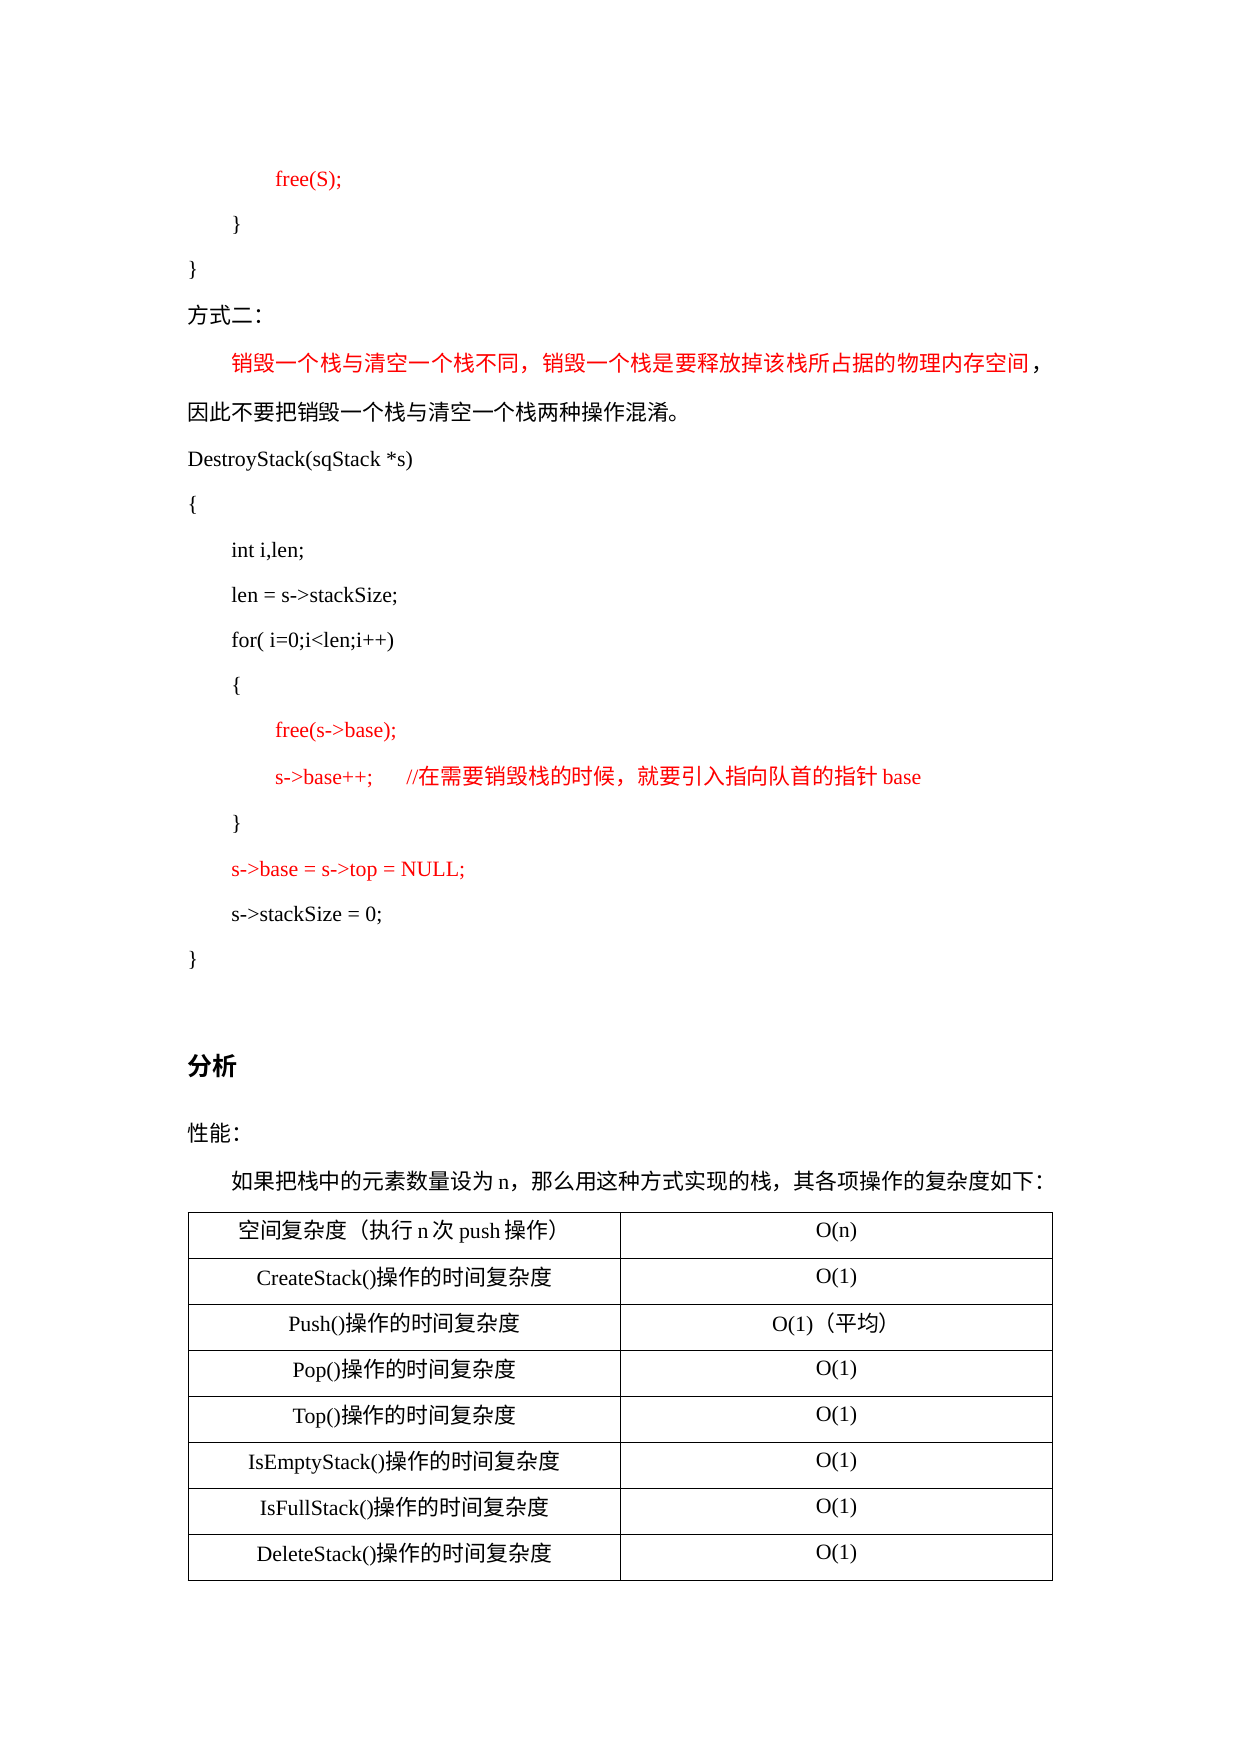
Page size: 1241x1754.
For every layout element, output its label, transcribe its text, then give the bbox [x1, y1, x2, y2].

text s->base = s->top = NULL; [187, 852, 1053, 884]
text } [187, 207, 1053, 239]
table_cell O(1)（平均） [621, 1305, 1052, 1350]
table_cell O(1) [621, 1397, 1052, 1442]
text len = s->stackSize; [187, 578, 1053, 611]
text { [187, 488, 1053, 520]
table_cell DeleteStack()操作的时间复杂度 [189, 1535, 620, 1580]
text 如果把栈中的元素数量设为n，那么用这种方式实现的栈，其各项操作的复杂度如下： [187, 1164, 1053, 1196]
text DestroyStack(sqStack *s) [187, 443, 1053, 475]
text s->stackSize = 0; [187, 897, 1053, 929]
text } [187, 942, 1053, 974]
table_cell IsEmptyStack()操作的时间复杂度 [189, 1443, 620, 1488]
text free(S); [231, 162, 1053, 194]
table_cell Push()操作的时间复杂度 [189, 1305, 620, 1350]
table_cell O(1) [621, 1489, 1052, 1534]
table_header 空间复杂度（执行n次push操作） [189, 1213, 620, 1258]
text free(s->base); [187, 713, 1053, 746]
table_cell Pop()操作的时间复杂度 [189, 1351, 620, 1396]
table_cell IsFullStack()操作的时间复杂度 [189, 1489, 620, 1534]
table_cell CreateStack()操作的时间复杂度 [189, 1259, 620, 1304]
table_cell O(1) [621, 1443, 1052, 1488]
table_cell O(1) [621, 1535, 1052, 1580]
text for( i=0;i<len;i++) [187, 623, 1053, 656]
table_cell O(1) [621, 1259, 1052, 1304]
text int i,len; [187, 533, 1053, 565]
text 性能： [187, 1115, 1053, 1148]
text 方式二： [187, 297, 1053, 330]
text 销毁一个栈与清空一个栈不同，销毁一个栈是要释放掉该栈所占据的物理内存空间，因此不要把销毁一个栈与清空一个栈两种操作混淆。 [187, 346, 1053, 427]
text } [187, 252, 1053, 285]
table_cell O(1) [621, 1351, 1052, 1396]
text } [187, 807, 1053, 839]
text { [187, 668, 1053, 701]
table_header O(n) [621, 1213, 1052, 1258]
table_cell Top()操作的时间复杂度 [189, 1397, 620, 1442]
text s->base++; //在需要销毁栈的时候，就要引入指向队首的指针base [187, 758, 1053, 791]
subtitle 分析 [187, 1032, 1053, 1097]
